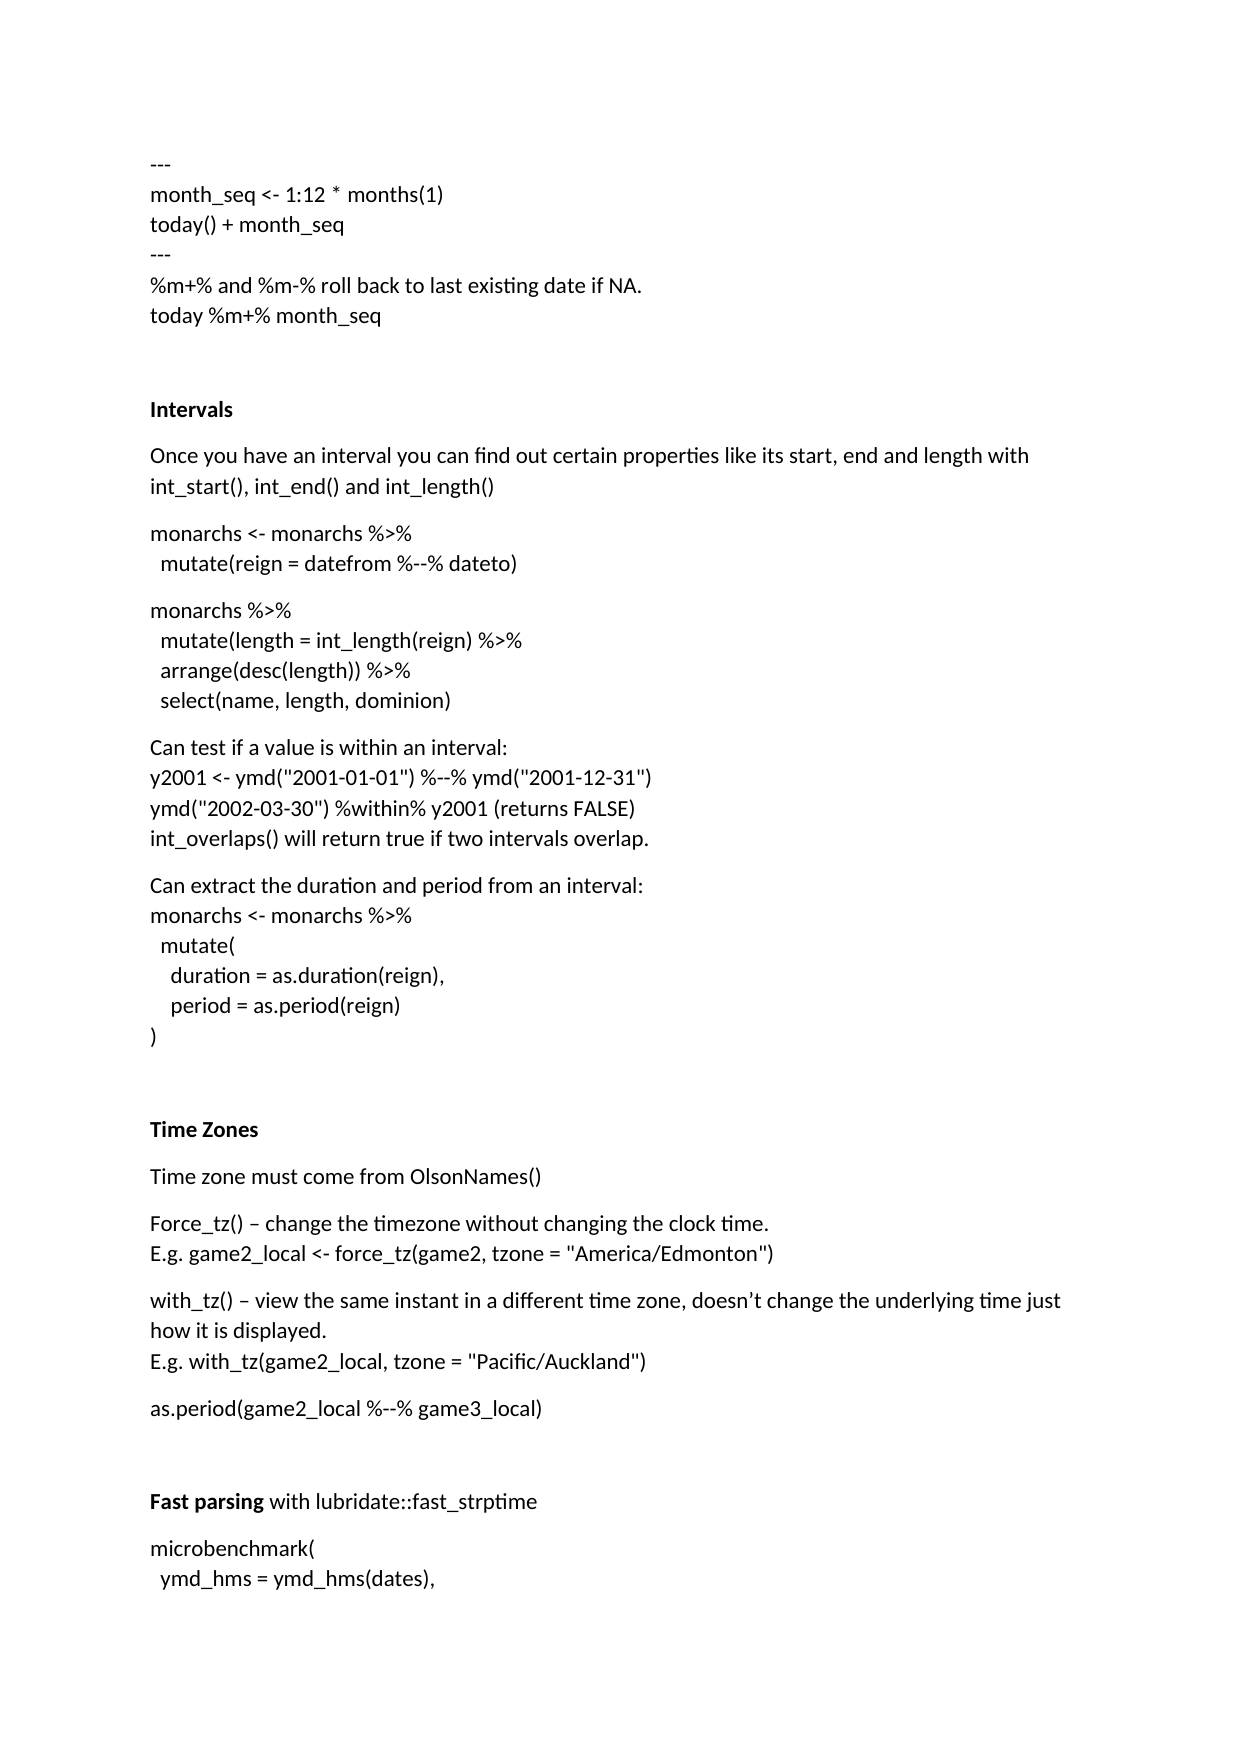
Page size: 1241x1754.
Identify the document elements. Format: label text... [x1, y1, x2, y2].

text Fast parsing with lubridate::fast_strptime [150, 1487, 1090, 1516]
text monarchs %>% mutate(length = int_length(reign) %>% arrange(desc(length)) %>% select(name, length, dominion) [150, 596, 1090, 714]
text as.period(game2_local %--% game3_local) [150, 1394, 1090, 1422]
text monarchs <- monarchs %>% mutate(reign = datefrom %--% dateto) [150, 519, 1090, 577]
text Time zone must come from OlsonNames() [150, 1162, 1090, 1191]
text Time Zones [150, 1116, 1090, 1144]
text Once you have an interval you can find out certain properties like its start, end and length with int_start(), int_end() and int_length() [150, 442, 1090, 500]
text Force_tz() – change the timezone without changing the clock time. E.g. game2_local <- force_tz(game2, tzone = "America/Edmonton") [150, 1209, 1090, 1268]
text with_tz() – view the same instant in a different time zone, doesn’t change the underlying time just how it is displayed. E.g. with_tz(game2_local, tzone = "Pacific/Auckland") [150, 1286, 1090, 1375]
text Intervals [150, 395, 1090, 423]
text --- month_seq <- 1:12 * months(1) today() + month_seq --- %m+% and %m-% roll back to last existing date if NA. today %m+% month_seq [150, 150, 1090, 329]
text Can extract the duration and period from an interval: monarchs <- monarchs %>% mutate( duration = as.duration(reign), period = as.period(reign) ) [150, 871, 1090, 1050]
text Can test if a value is within an interval: y2001 <- ymd("2001-01-01") %--% ymd("2001-12-31") ymd("2002-03-30") %within% y2001 (returns FALSE) int_overlaps() will return true if two intervals overlap. [150, 733, 1090, 852]
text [150, 1534, 1090, 1593]
